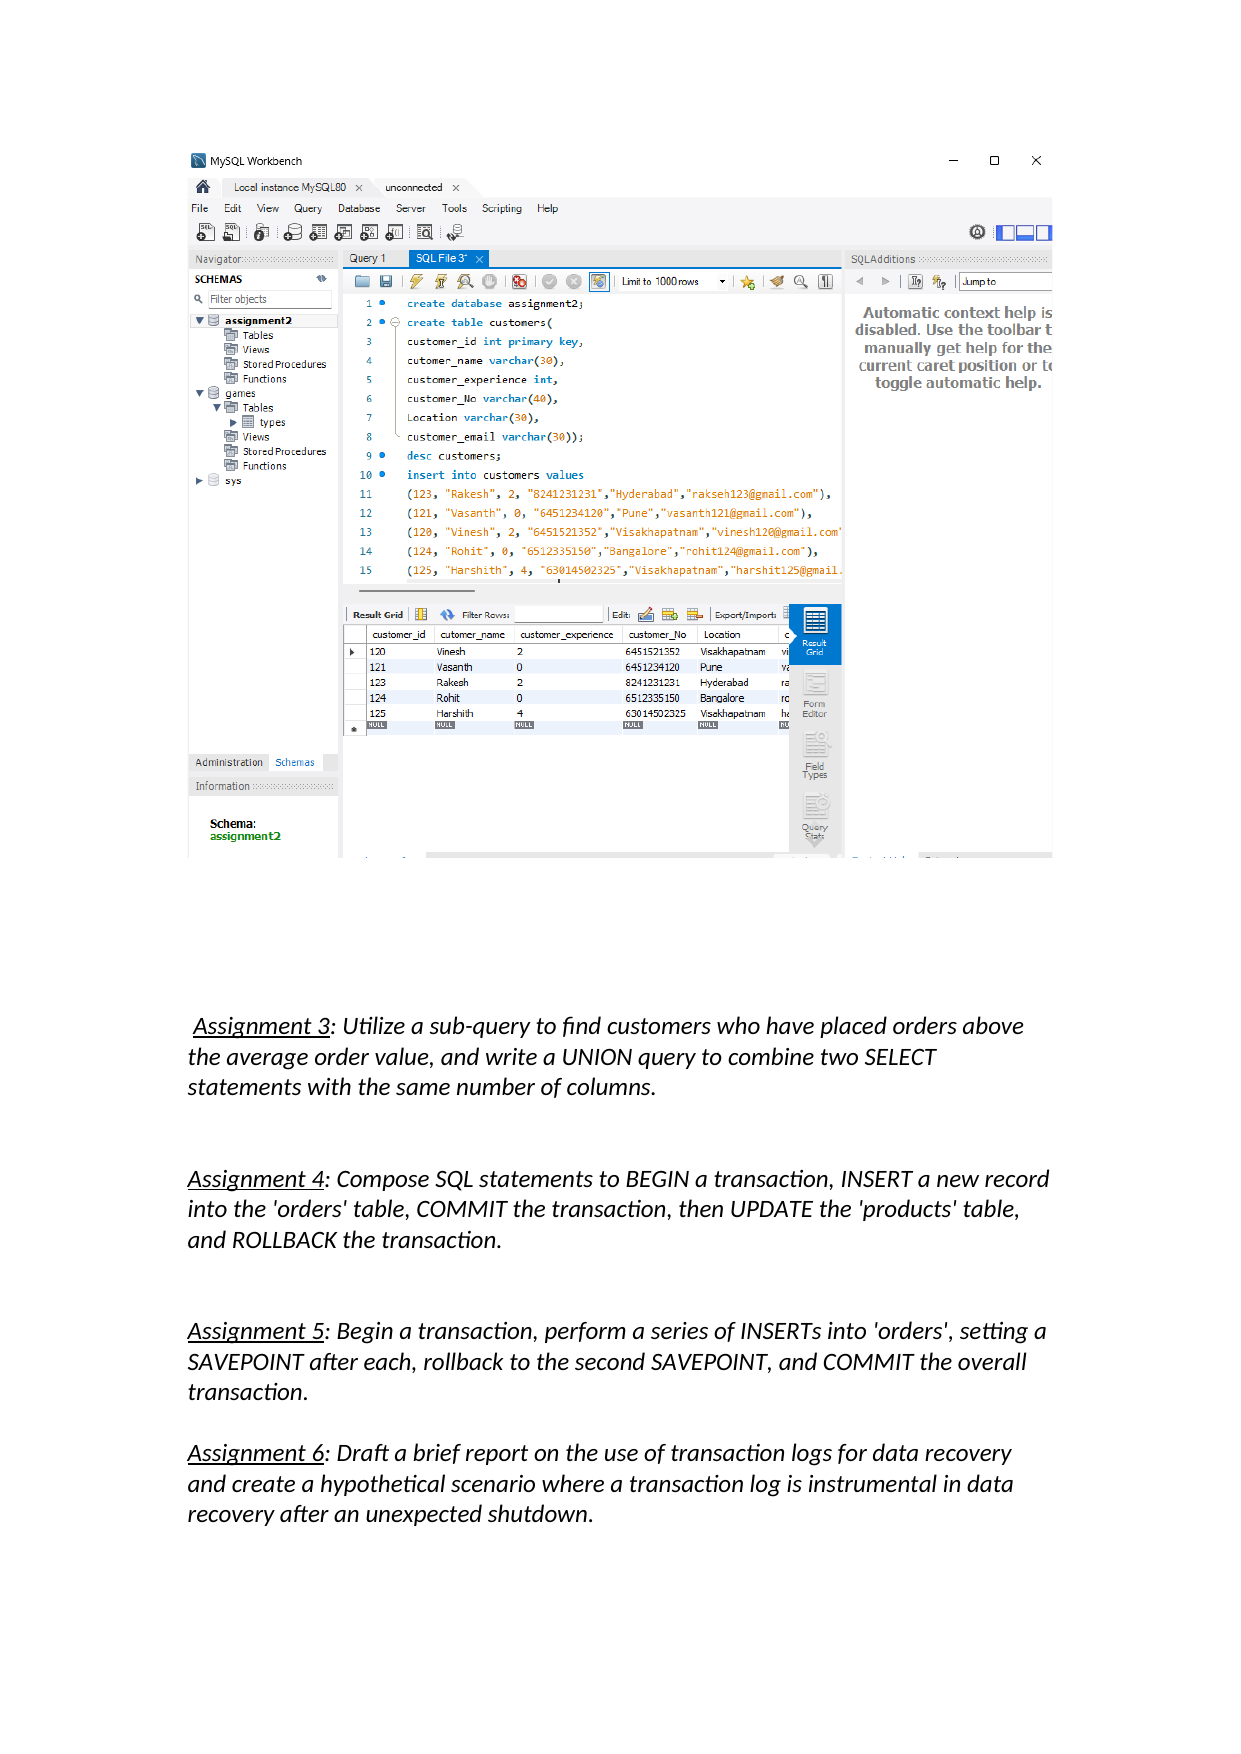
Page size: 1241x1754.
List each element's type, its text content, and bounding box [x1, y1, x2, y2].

picture [187, 150, 1053, 858]
text Assignment 4: Compose SQL statements to BEGIN a transaction, INSERT a new record into the 'orders' table, COMMIT the transaction, then UPDATE the 'products' table, and ROLLBACK the transaction. [187, 1163, 1053, 1254]
text Assignment 6: Draft a brief report on the use of transaction logs for data recovery and create a hypothetical scenario where a transaction log is instrumental in data recovery after an unexpected shutdown. [187, 1437, 1053, 1529]
text Assignment 5: Begin a transaction, perform a series of INSERTs into 'orders', setting a SAVEPOINT after each, rollback to the second SAVEPOINT, and COMMIT the overall transaction. [187, 1315, 1053, 1407]
text Assignment 3: Utilize a sub-query to find customers who have placed orders above the average order value, and write a UNION query to combine two SELECT statements with the same number of columns. [187, 1010, 1053, 1102]
